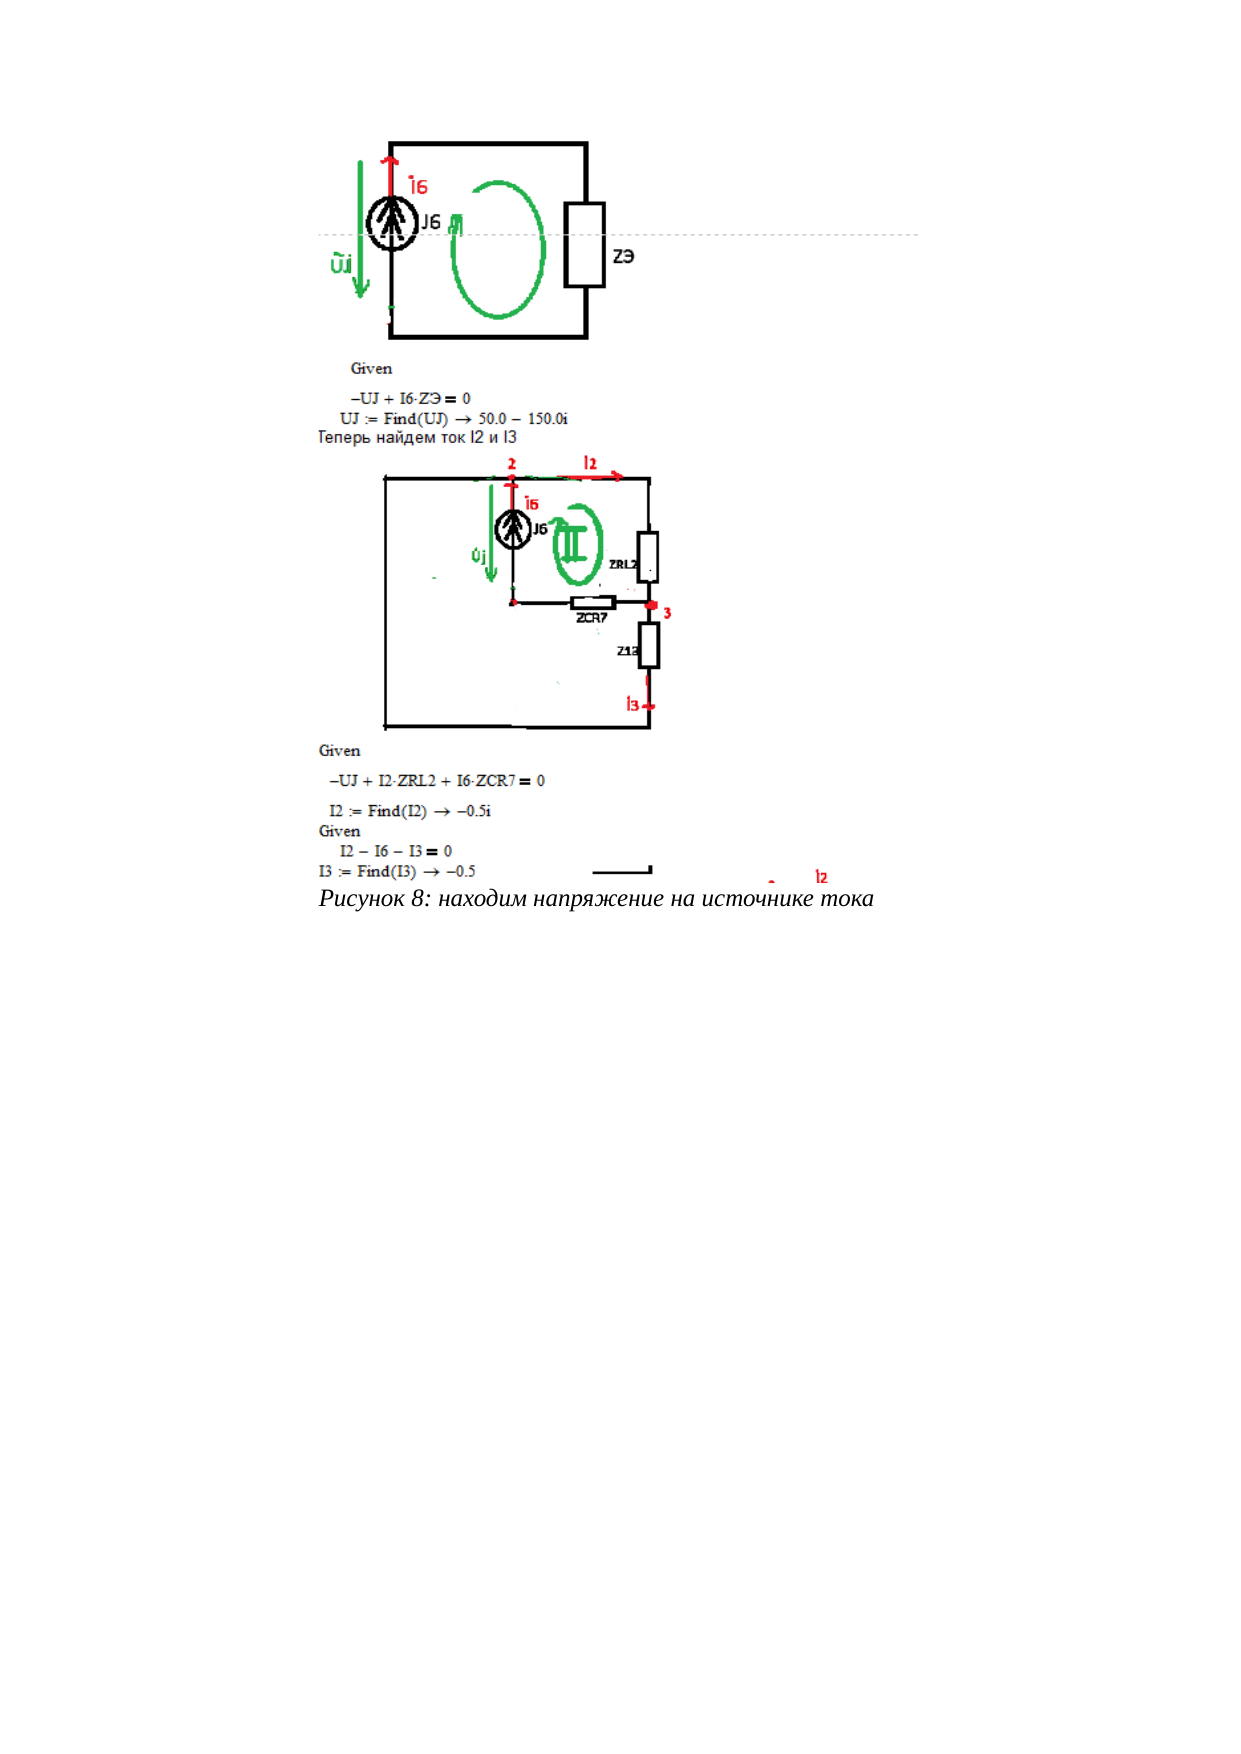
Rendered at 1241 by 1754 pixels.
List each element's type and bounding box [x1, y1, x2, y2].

picture [318, 130, 922, 883]
